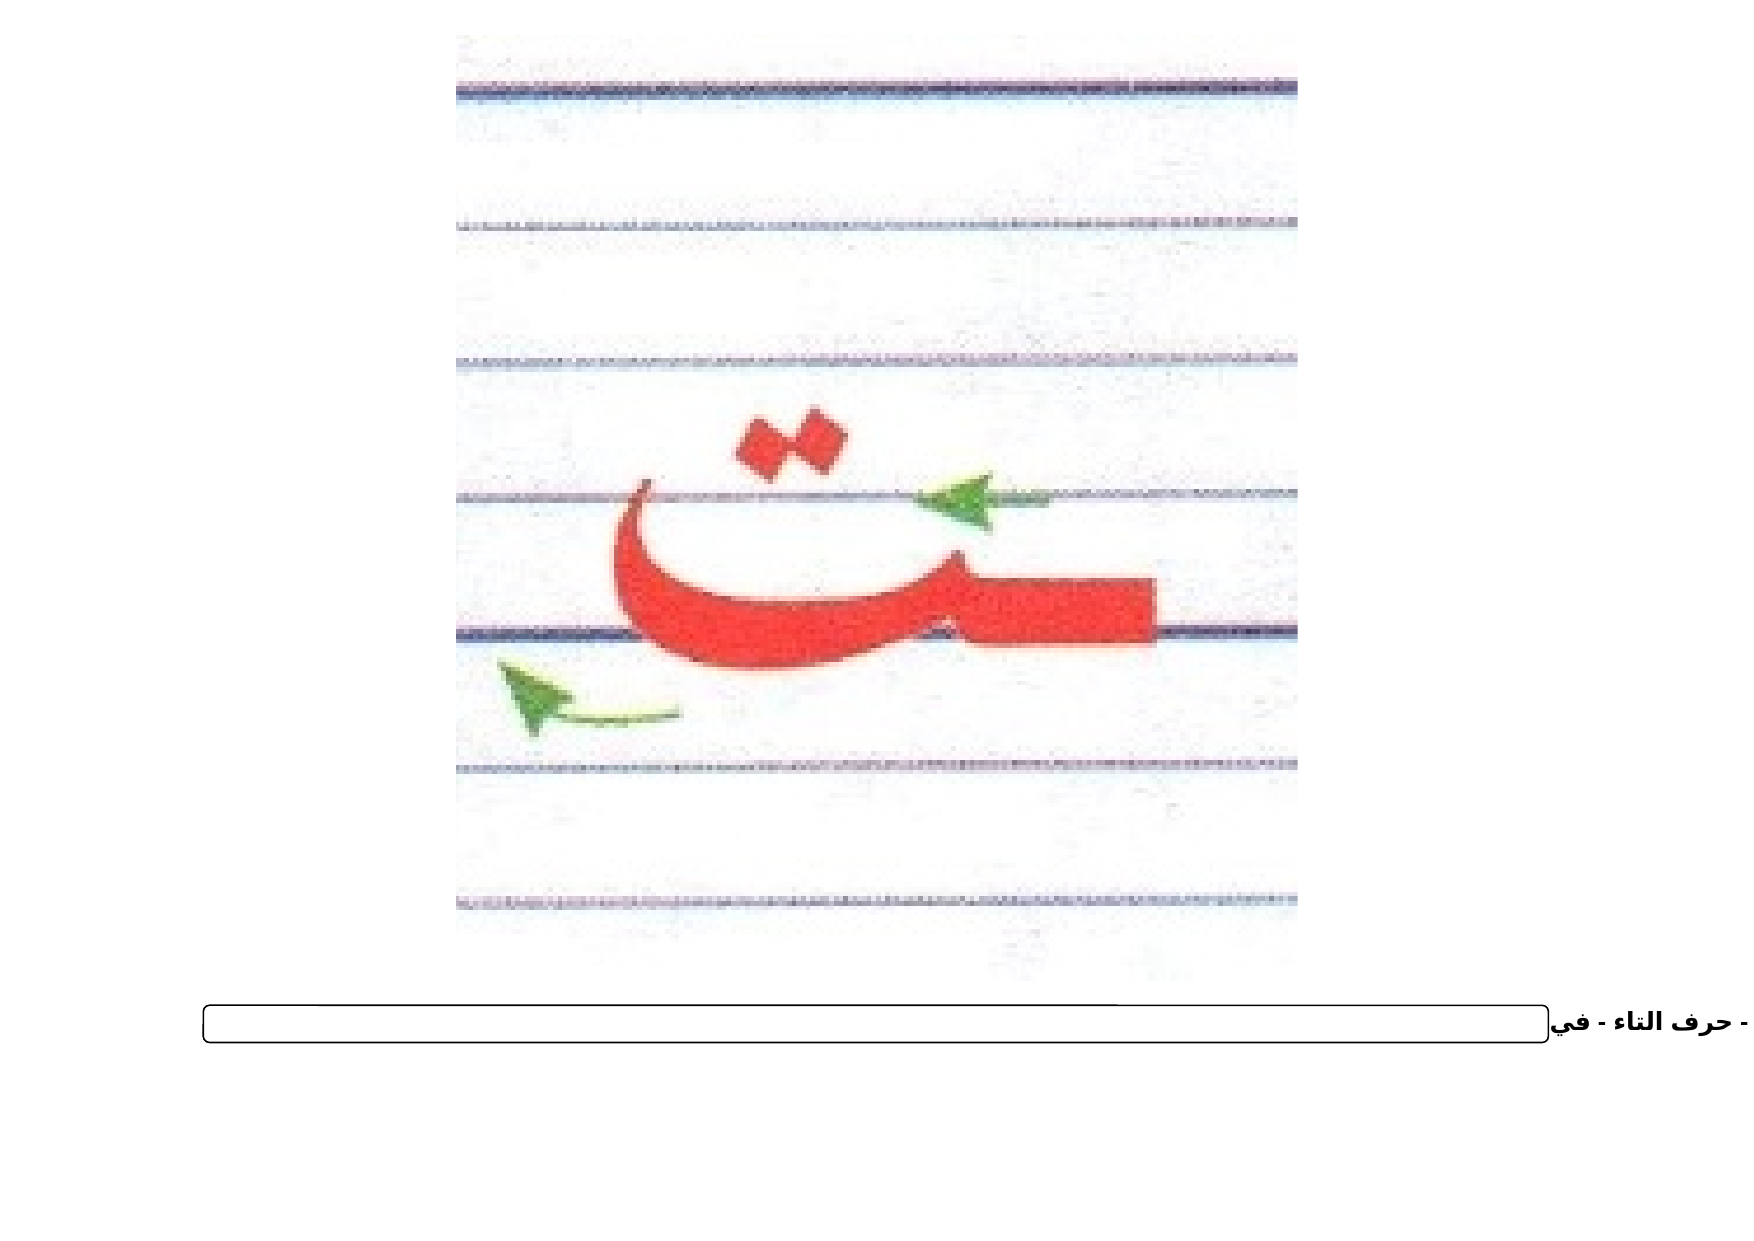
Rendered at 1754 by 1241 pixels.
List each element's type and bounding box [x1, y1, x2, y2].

picture [456, 35, 1298, 981]
